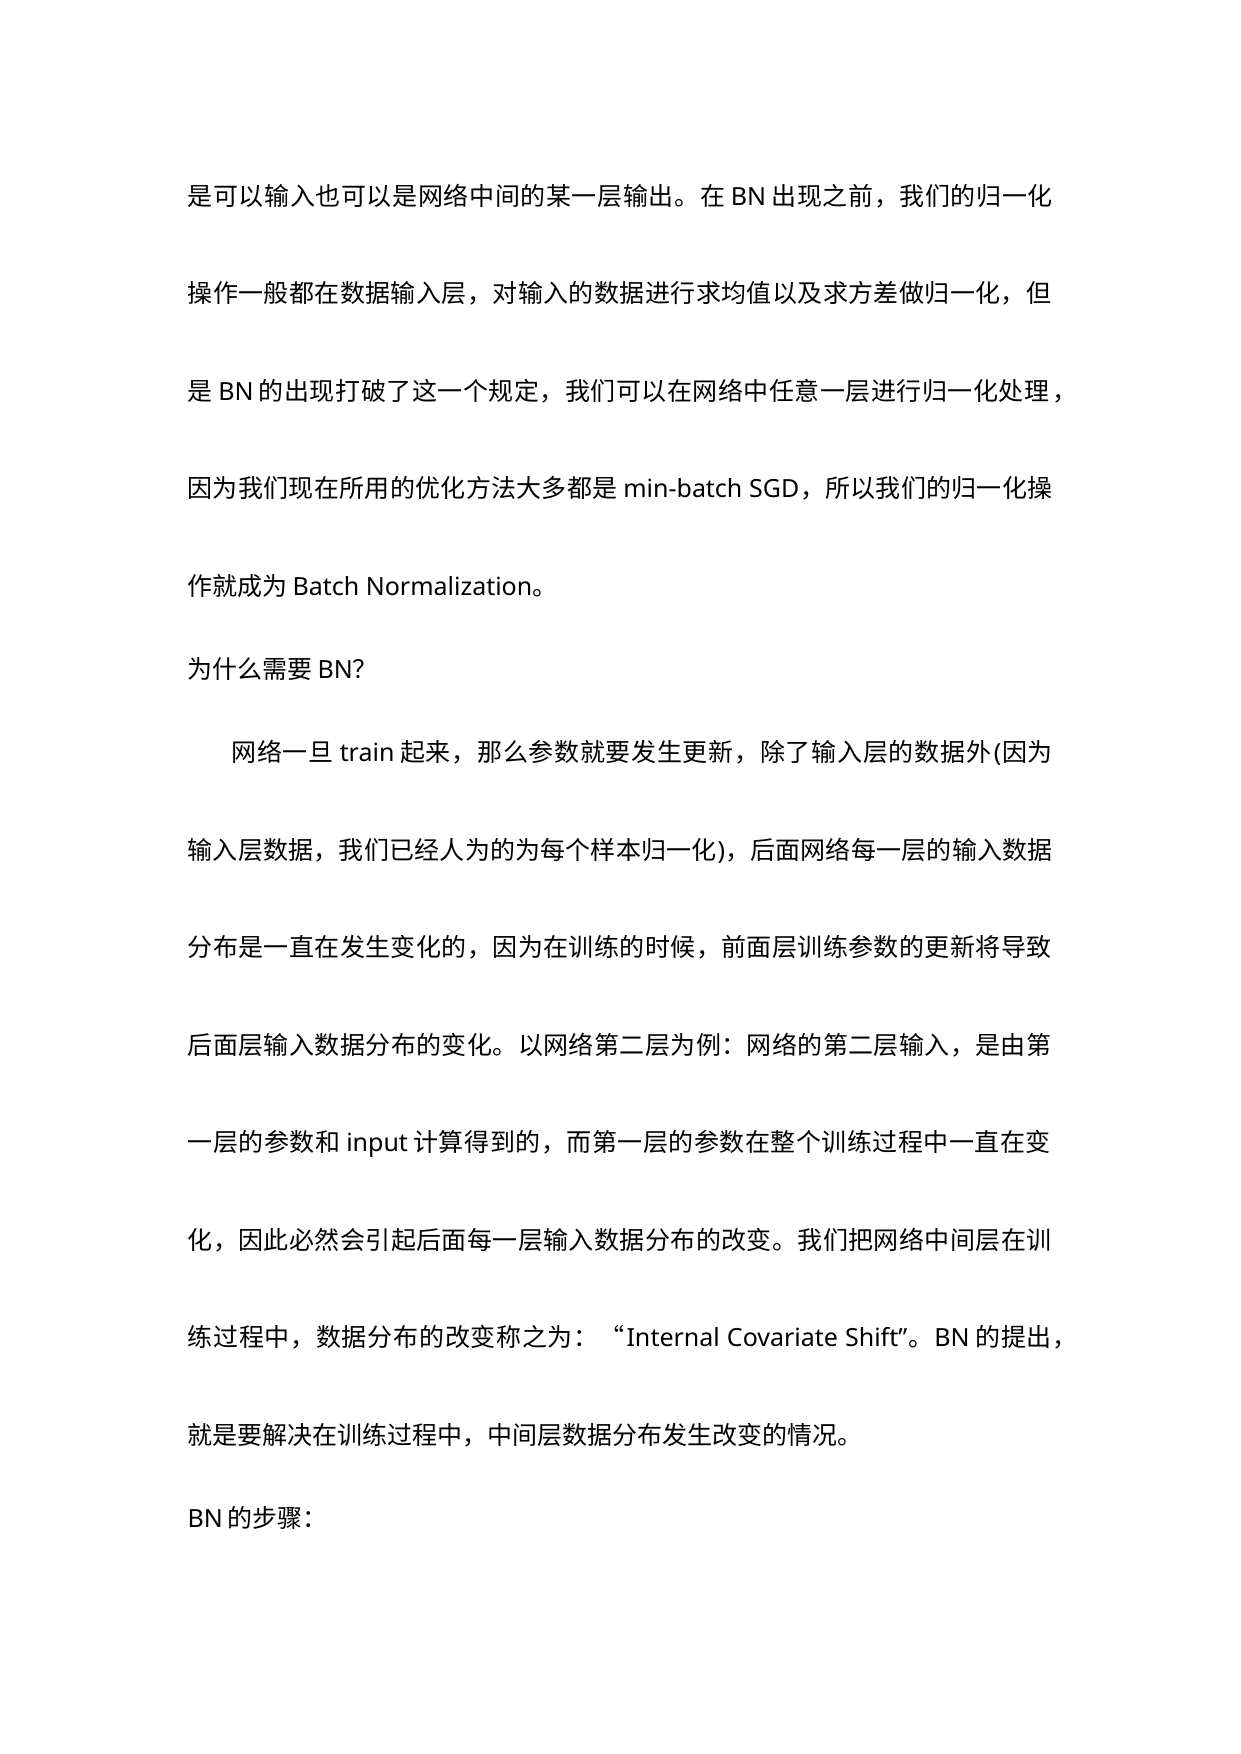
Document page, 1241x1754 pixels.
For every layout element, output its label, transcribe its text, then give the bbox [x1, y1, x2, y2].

text BN的步骤： [187, 1484, 1053, 1549]
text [187, 162, 1053, 617]
text 网络一旦train起来，那么参数就要发生更新，除了输入层的数据外(因为输入层数据，我们已经人为的为每个样本归一化)，后面网络每一层的输入数据分布是一直在发生变化的，因为在训练的时候，前面层训练参数的更新将导致后面层输入数据分布的变化。以网络第二层为例：网络的第二层输入，是由第一层的参数和input计算得到的，而第一层的参数在整个训练过程中一直在变化，因此必然会引起后面每一层输入数据分布的改变。我们把网络中间层在训练过程中，数据分布的改变称之为：“Internal Covariate Shift”。BN的提出，就是要解决在训练过程中，中间层数据分布发生改变的情况。 [187, 718, 1053, 1466]
text 为什么需要BN？ [187, 635, 1053, 700]
